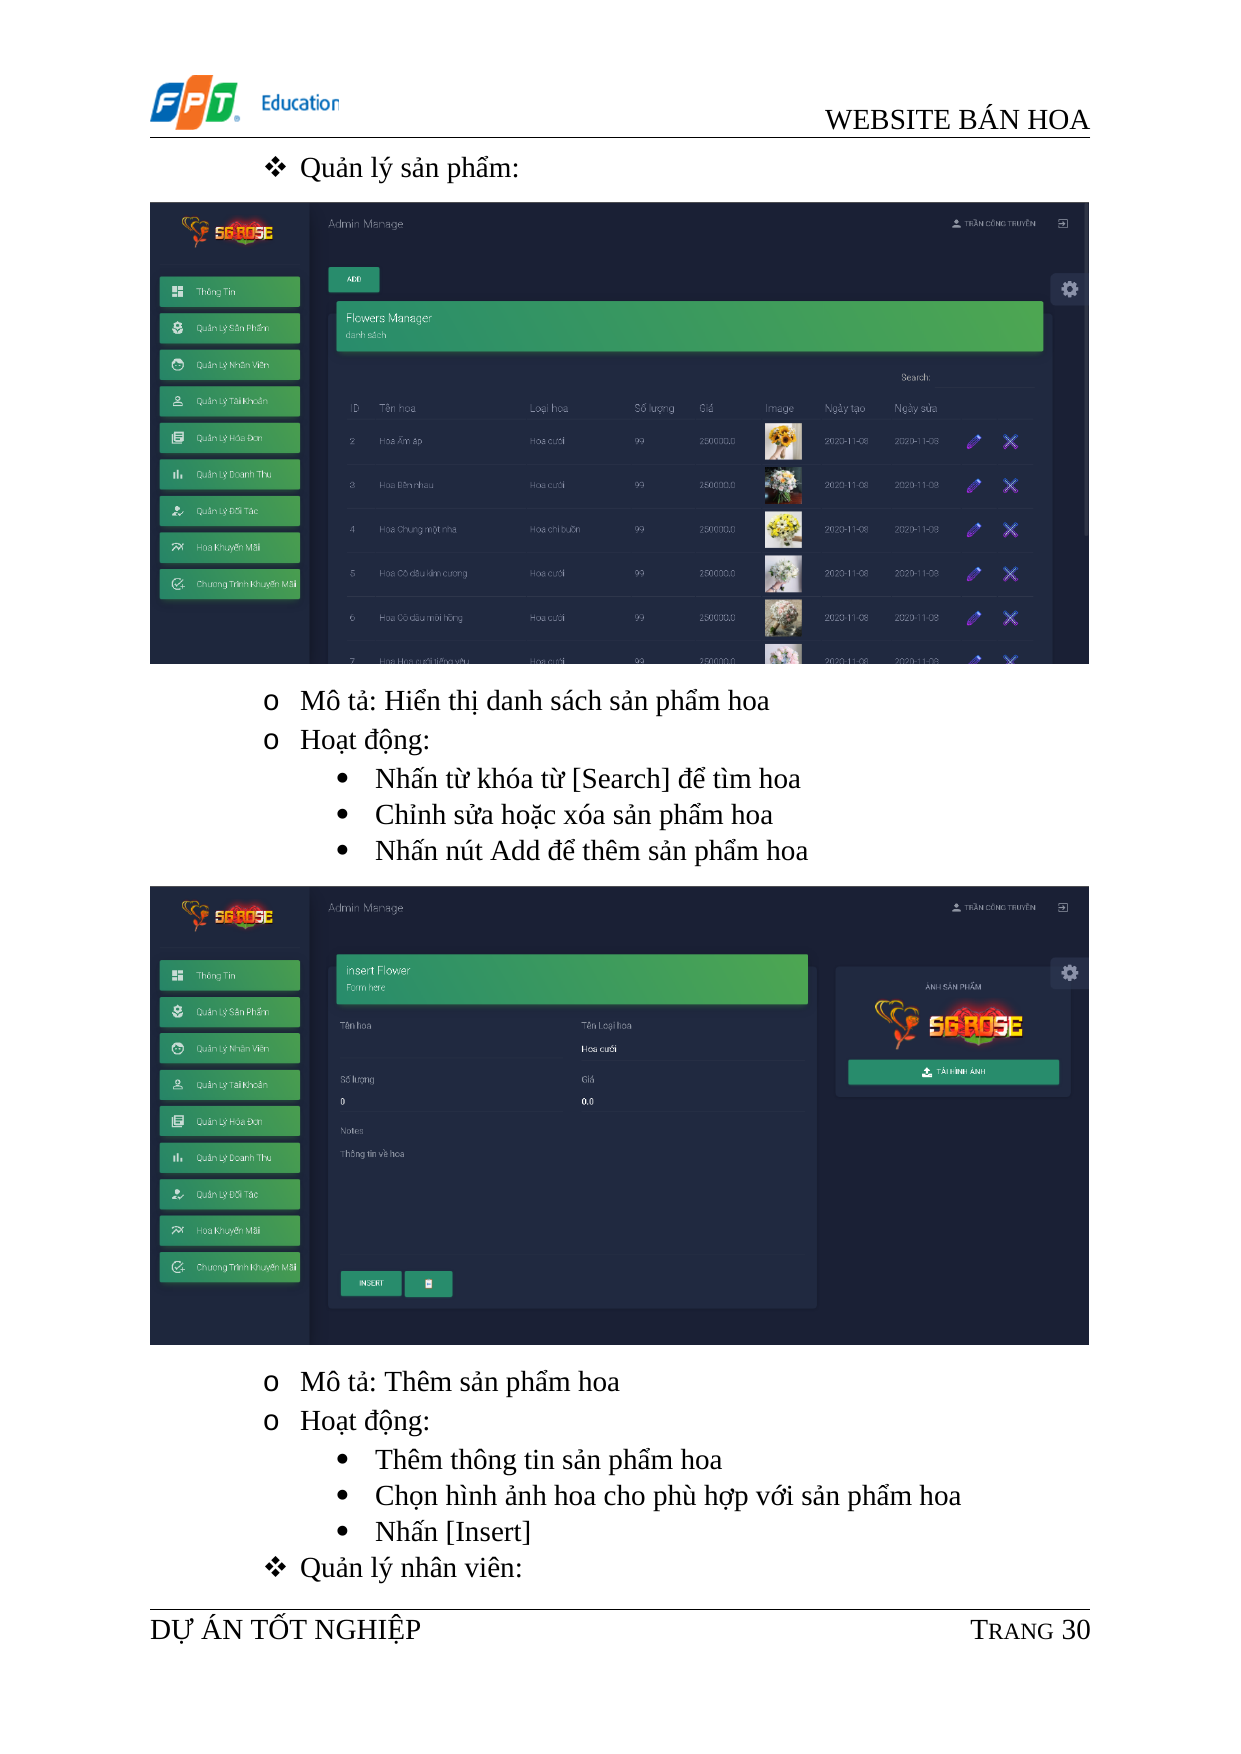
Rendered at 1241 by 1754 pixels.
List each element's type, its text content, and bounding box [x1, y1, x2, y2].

list Chọn hình ảnh hoa cho phù hợp với sản phẩm hoa [337, 1478, 1090, 1512]
list Nhấn từ khóa từ [Search] để tìm hoa [337, 761, 1090, 795]
picture [150, 202, 1089, 664]
list Chỉnh sửa hoặc xóa sản phẩm hoa [337, 797, 1090, 831]
list Nhấn [Insert] [337, 1514, 1090, 1548]
list Nhấn nút Add để thêm sản phẩm hoa [337, 833, 1090, 867]
list Hoạt động: [262, 1403, 1090, 1439]
picture [150, 886, 1089, 1345]
picture [150, 75, 339, 130]
list Thêm thông tin sản phẩm hoa [337, 1442, 1090, 1475]
list Quản lý sản phẩm: [262, 150, 1090, 184]
list Mô tả: Hiển thị danh sách sản phẩm hoa [262, 683, 1090, 719]
list Hoạt động: [262, 722, 1090, 758]
list Quản lý nhân viên: [262, 1551, 1090, 1584]
list Mô tả: Thêm sản phẩm hoa [262, 1364, 1090, 1400]
